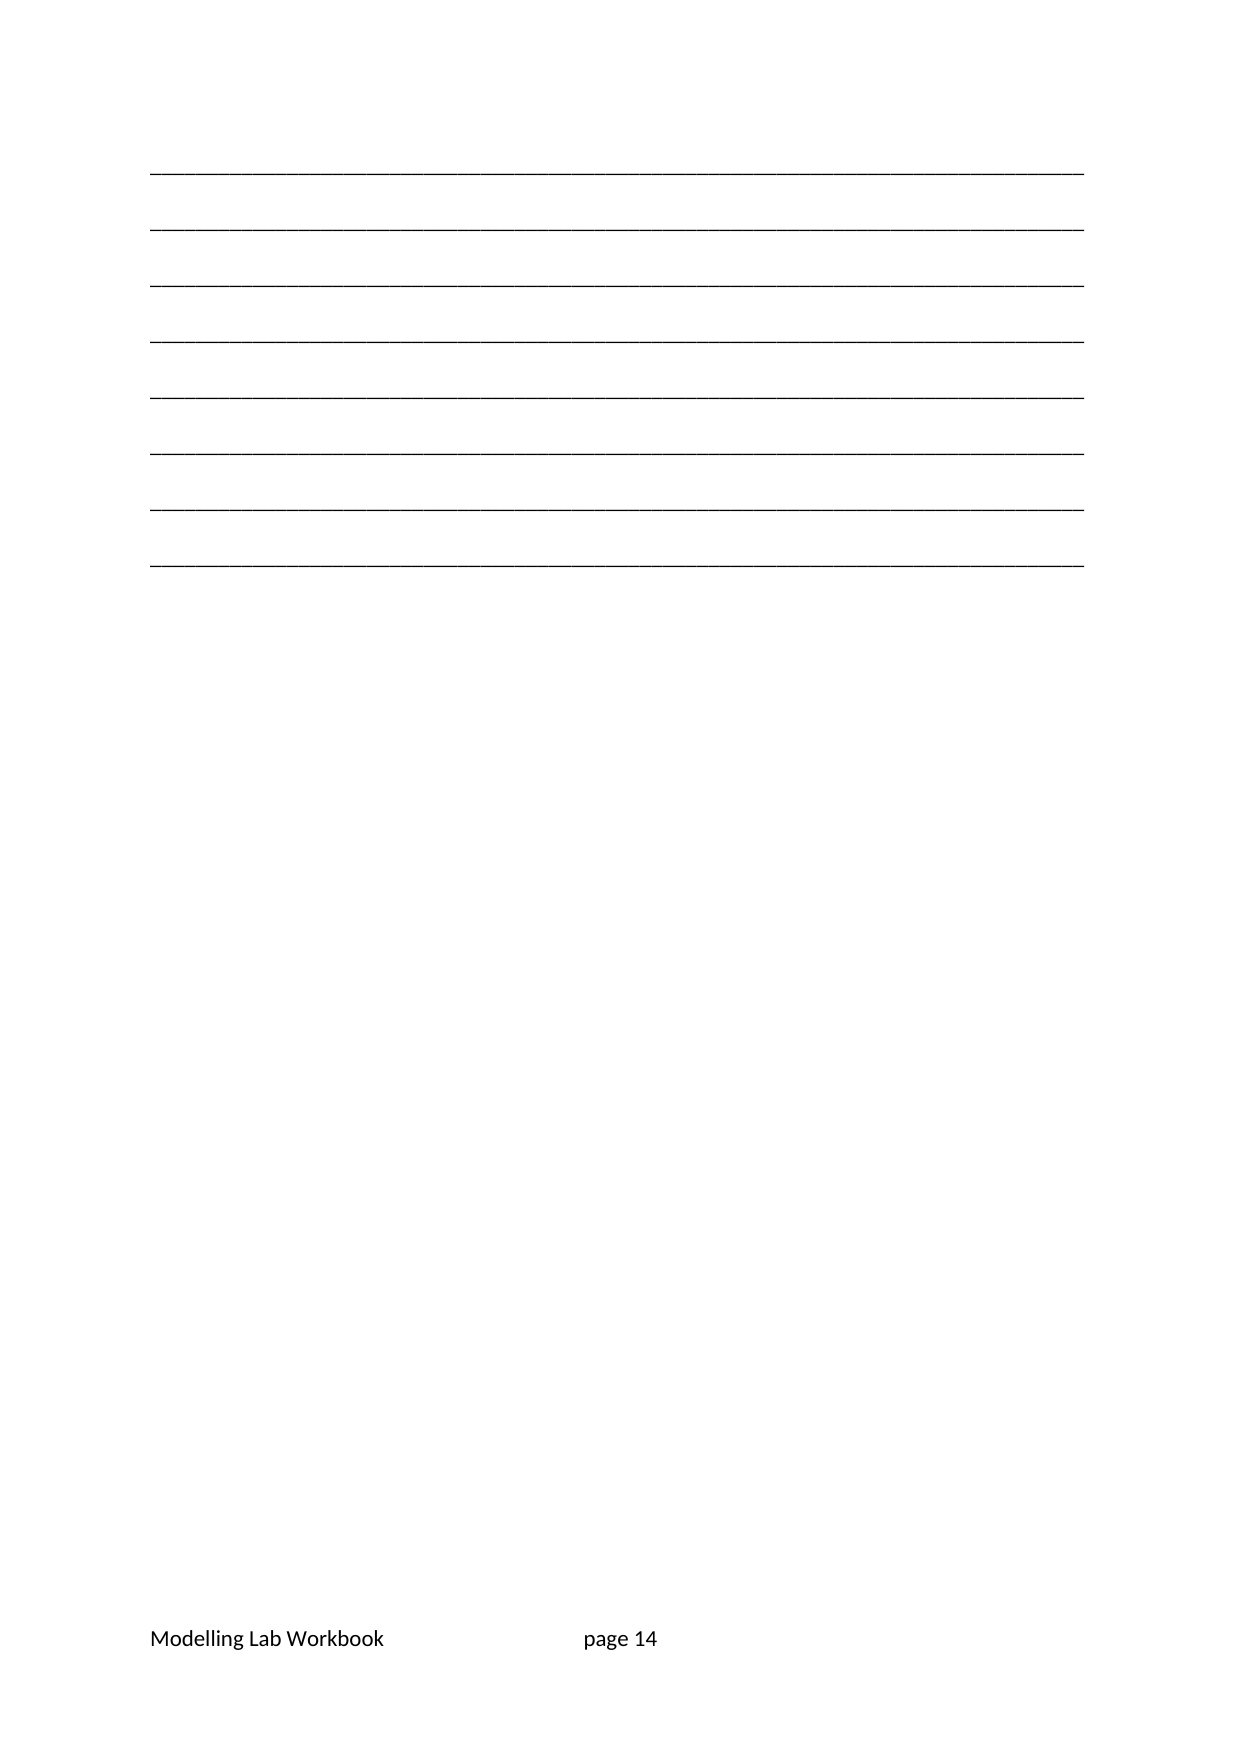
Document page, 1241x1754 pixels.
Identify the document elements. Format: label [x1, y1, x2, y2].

text [150, 150, 1090, 570]
